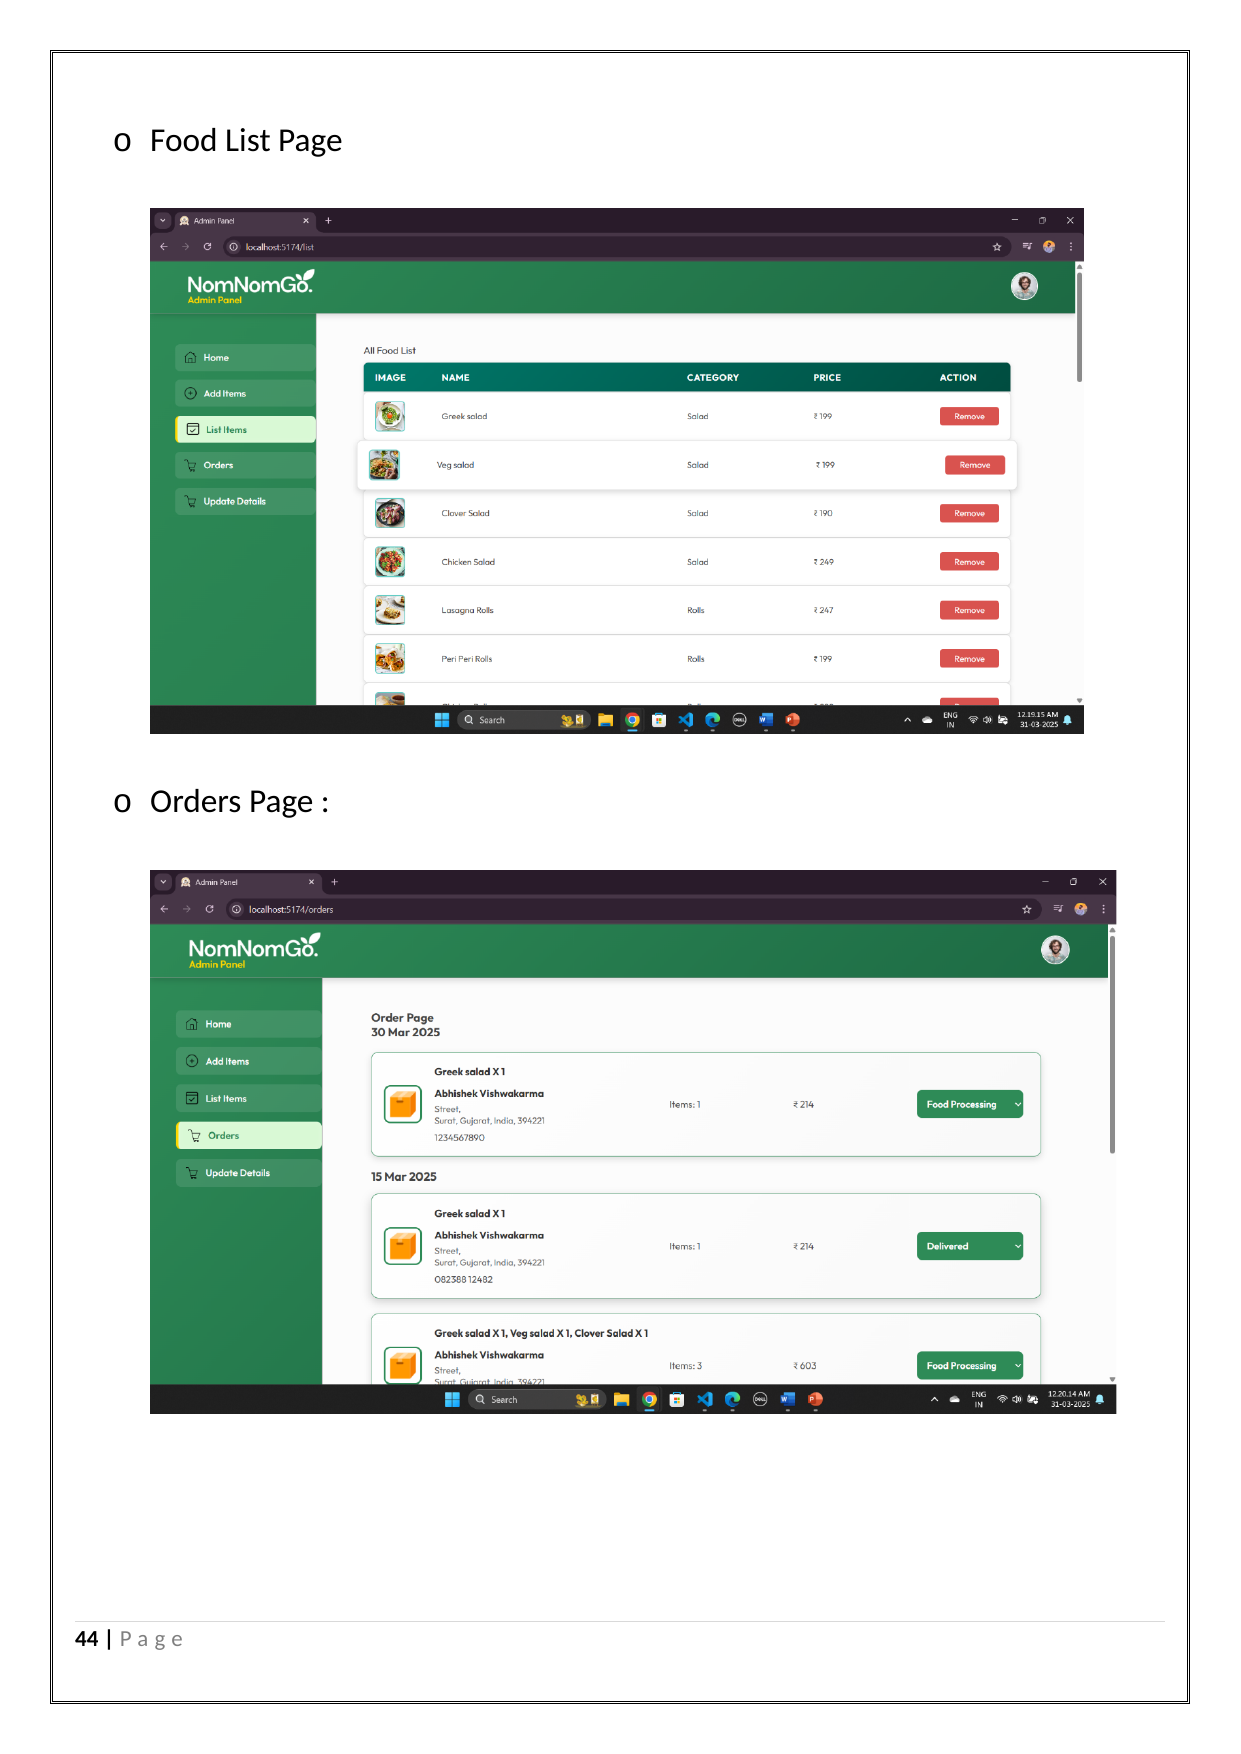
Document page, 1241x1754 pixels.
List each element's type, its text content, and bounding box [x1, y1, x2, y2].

list Orders Page : [112, 780, 1165, 823]
picture [150, 208, 1084, 734]
picture [150, 870, 1117, 1414]
list Food List Page [112, 119, 1165, 161]
